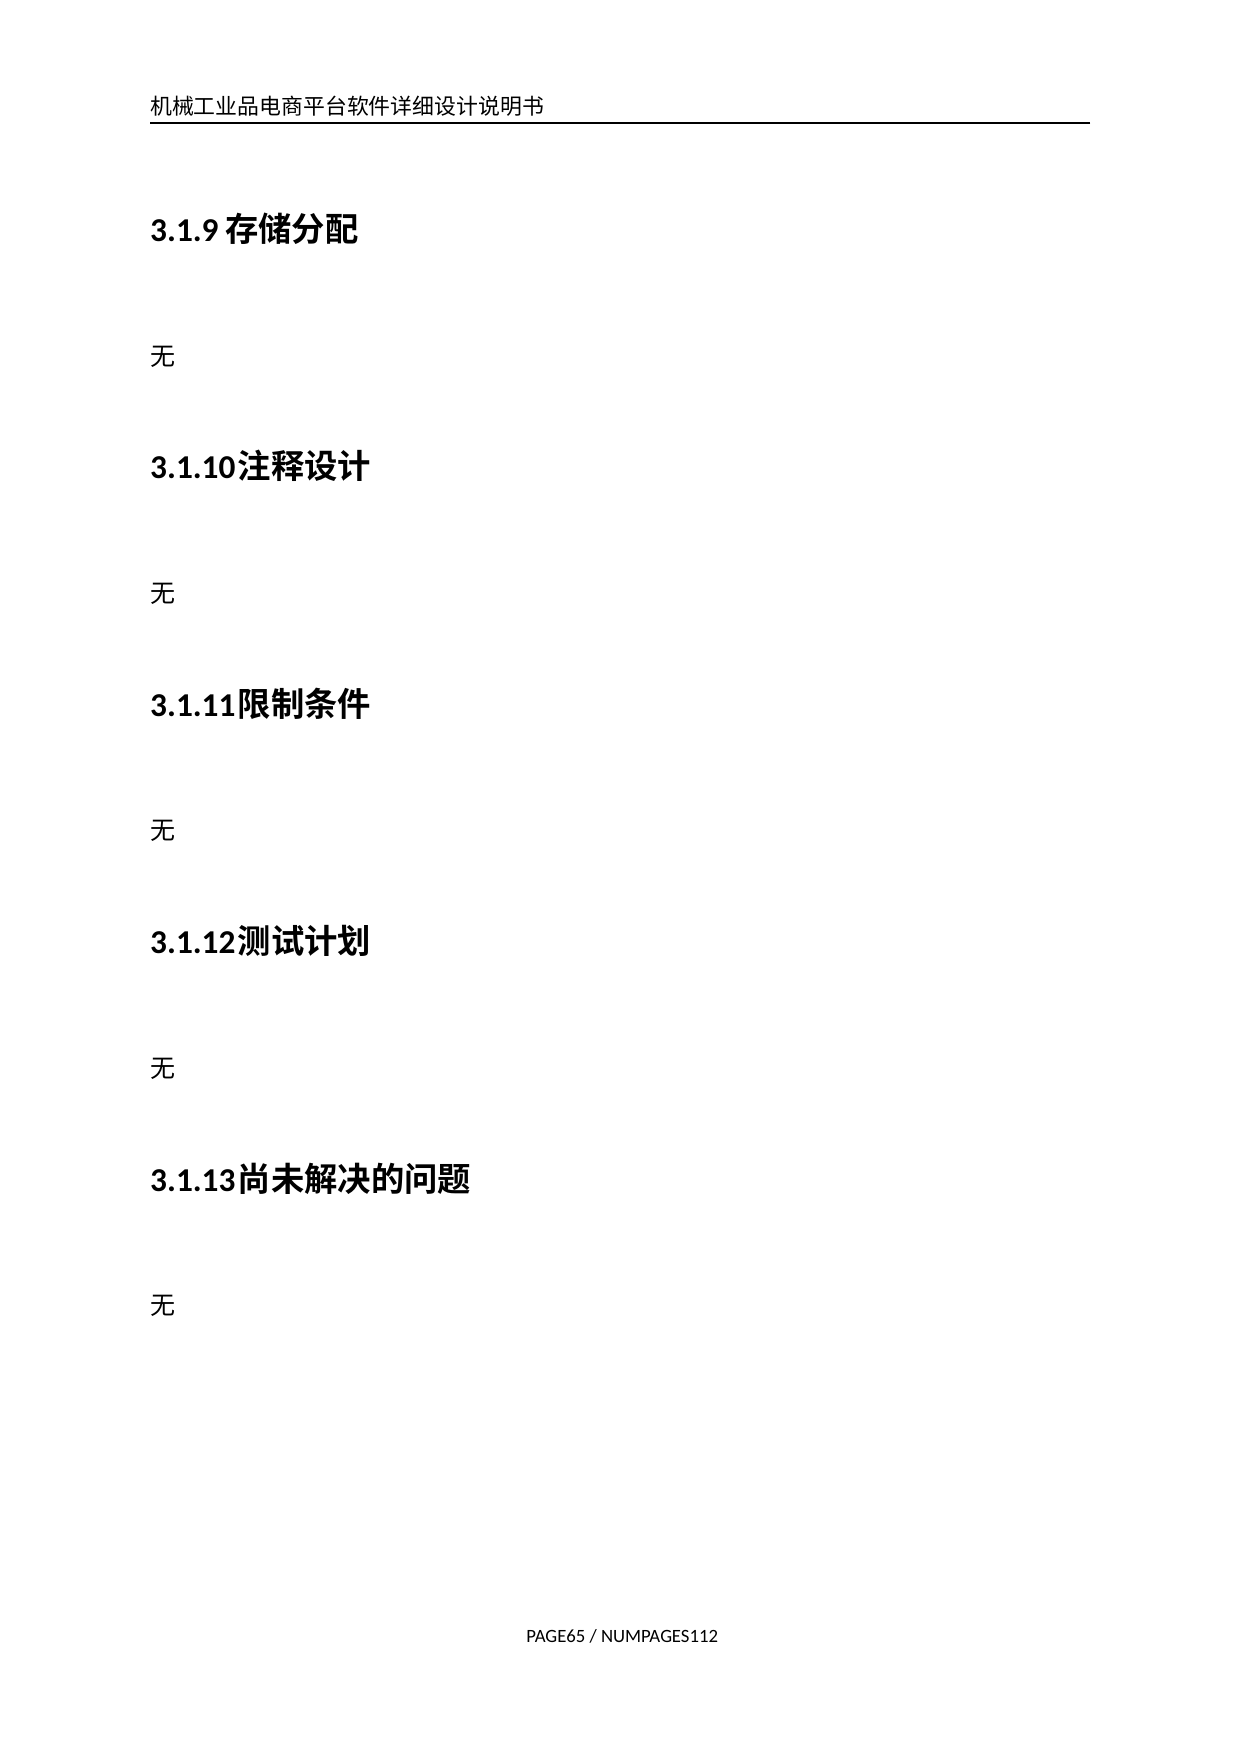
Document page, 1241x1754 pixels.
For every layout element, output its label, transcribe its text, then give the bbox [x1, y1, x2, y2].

subtitle 测试计划 [150, 907, 1090, 972]
text 无 [150, 1034, 1090, 1099]
text 无 [150, 1271, 1090, 1336]
subtitle 尚未解决的问题 [150, 1144, 1090, 1209]
subtitle 注释设计 [150, 432, 1090, 497]
subtitle 限制条件 [150, 669, 1090, 734]
text 无 [150, 322, 1090, 387]
text 无 [150, 796, 1090, 861]
text 无 [150, 559, 1090, 624]
subtitle 存储分配 [150, 194, 1090, 259]
